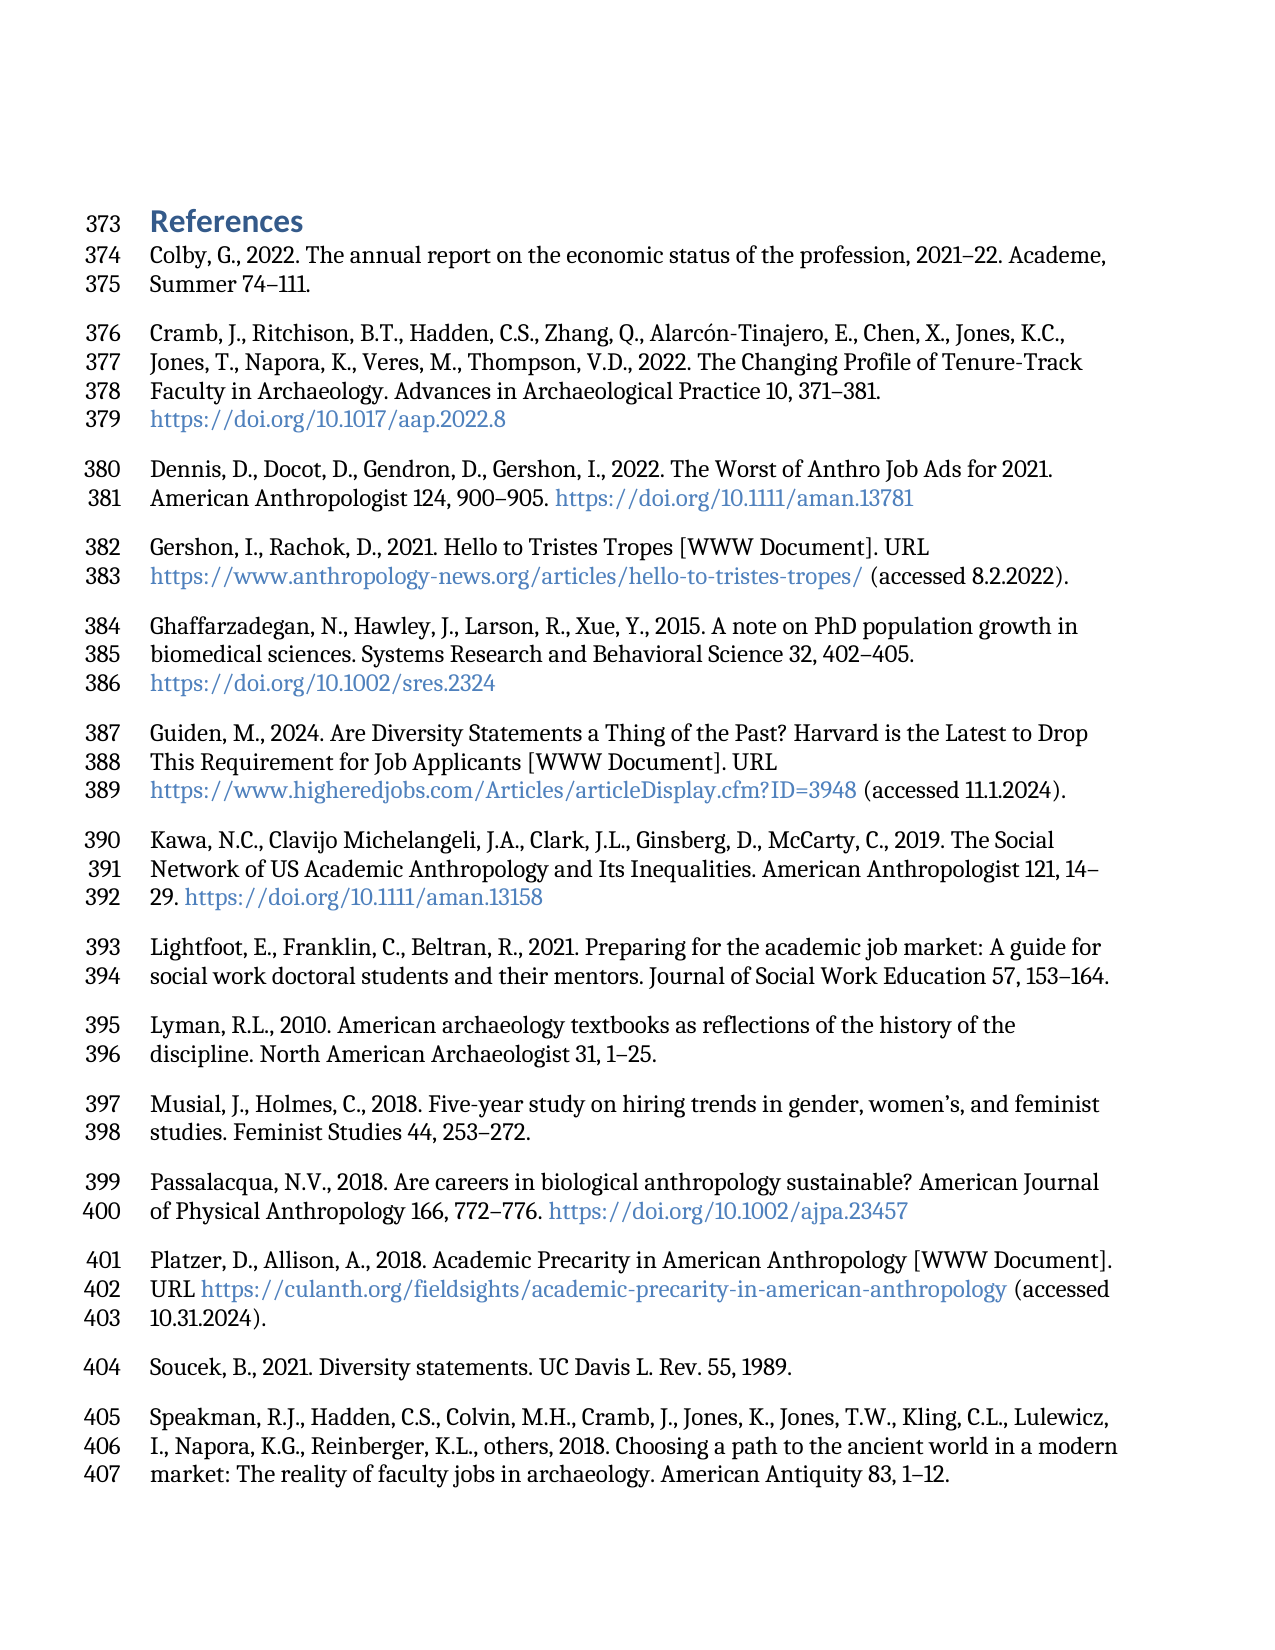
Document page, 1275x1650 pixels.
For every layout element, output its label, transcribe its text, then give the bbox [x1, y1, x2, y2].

text Kawa, N.C., Clavijo Michelangeli, J.A., Clark, J.L., Ginsberg, D., McCarty, C., 2019. The Social Network of US Academic Anthropology and Its Inequalities. American Anthropologist 121, 14–29. https://doi.org/10.1111/aman.13158 [150, 826, 1125, 912]
text Speakman, R.J., Hadden, C.S., Colvin, M.H., Cramb, J., Jones, K., Jones, T.W., Kling, C.L., Lulewicz, I., Napora, K.G., Reinberger, K.L., others, 2018. Choosing a path to the ancient world in a modern market: The reality of faculty jobs in archaeology. American Antiquity 83, 1–12. [150, 1403, 1125, 1489]
text Guiden, M., 2024. Are Diversity Statements a Thing of the Past? Harvard is the Latest to Drop This Requirement for Job Applicants [WWW Document]. URL https://www.higheredjobs.com/Articles/articleDisplay.cfm?ID=3948 (accessed 11.1.2024). [150, 719, 1125, 805]
text Cramb, J., Ritchison, B.T., Hadden, C.S., Zhang, Q., Alarcón-Tinajero, E., Chen, X., Jones, K.C., Jones, T., Napora, K., Veres, M., Thompson, V.D., 2022. The Changing Profile of Tenure-Track Faculty in Archaeology. Advances in Archaeological Practice 10, 371–381. https://doi.org/10.1017/aap.2022.8 [150, 319, 1125, 434]
text Musial, J., Holmes, C., 2018. Five-year study on hiring trends in gender, women’s, and feminist studies. Feminist Studies 44, 253–272. [150, 1089, 1125, 1147]
text Lyman, R.L., 2010. American archaeology textbooks as reflections of the history of the discipline. North American Archaeologist 31, 1–25. [150, 1011, 1125, 1069]
text Gershon, I., Rachok, D., 2021. Hello to Tristes Tropes [WWW Document]. URL https://www.anthropology-news.org/articles/hello-to-tristes-tropes/ (accessed 8.2.2022). [150, 533, 1125, 591]
text Passalacqua, N.V., 2018. Are careers in biological anthropology sustainable? American Journal of Physical Anthropology 166, 772–776. https://doi.org/10.1002/ajpa.23457 [150, 1168, 1125, 1225]
text Ghaffarzadegan, N., Hawley, J., Larson, R., Xue, Y., 2015. A note on PhD population growth in biomedical sciences. Systems Research and Behavioral Science 32, 402–405. https://doi.org/10.1002/sres.2324 [150, 612, 1125, 698]
text Lightfoot, E., Franklin, C., Beltran, R., 2021. Preparing for the academic job market: A guide for social work doctoral students and their mentors. Journal of Social Work Education 57, 153–164. [150, 933, 1125, 990]
text Soucek, B., 2021. Diversity statements. UC Davis L. Rev. 55, 1989. [150, 1353, 1125, 1382]
text Colby, G., 2022. The annual report on the economic status of the profession, 2021–22. Academe, Summer 74–111. [150, 241, 1125, 298]
text Dennis, D., Docot, D., Gendron, D., Gershon, I., 2022. The Worst of Anthro Job Ads for 2021. American Anthropologist 124, 900–905. https://doi.org/10.1111/aman.13781 [150, 455, 1125, 512]
text Platzer, D., Allison, A., 2018. Academic Precarity in American Anthropology [WWW Document]. URL https://culanth.org/fieldsights/academic-precarity-in-american-anthropology (accessed 10.31.2024). [150, 1246, 1125, 1332]
subtitle References [150, 200, 1125, 241]
